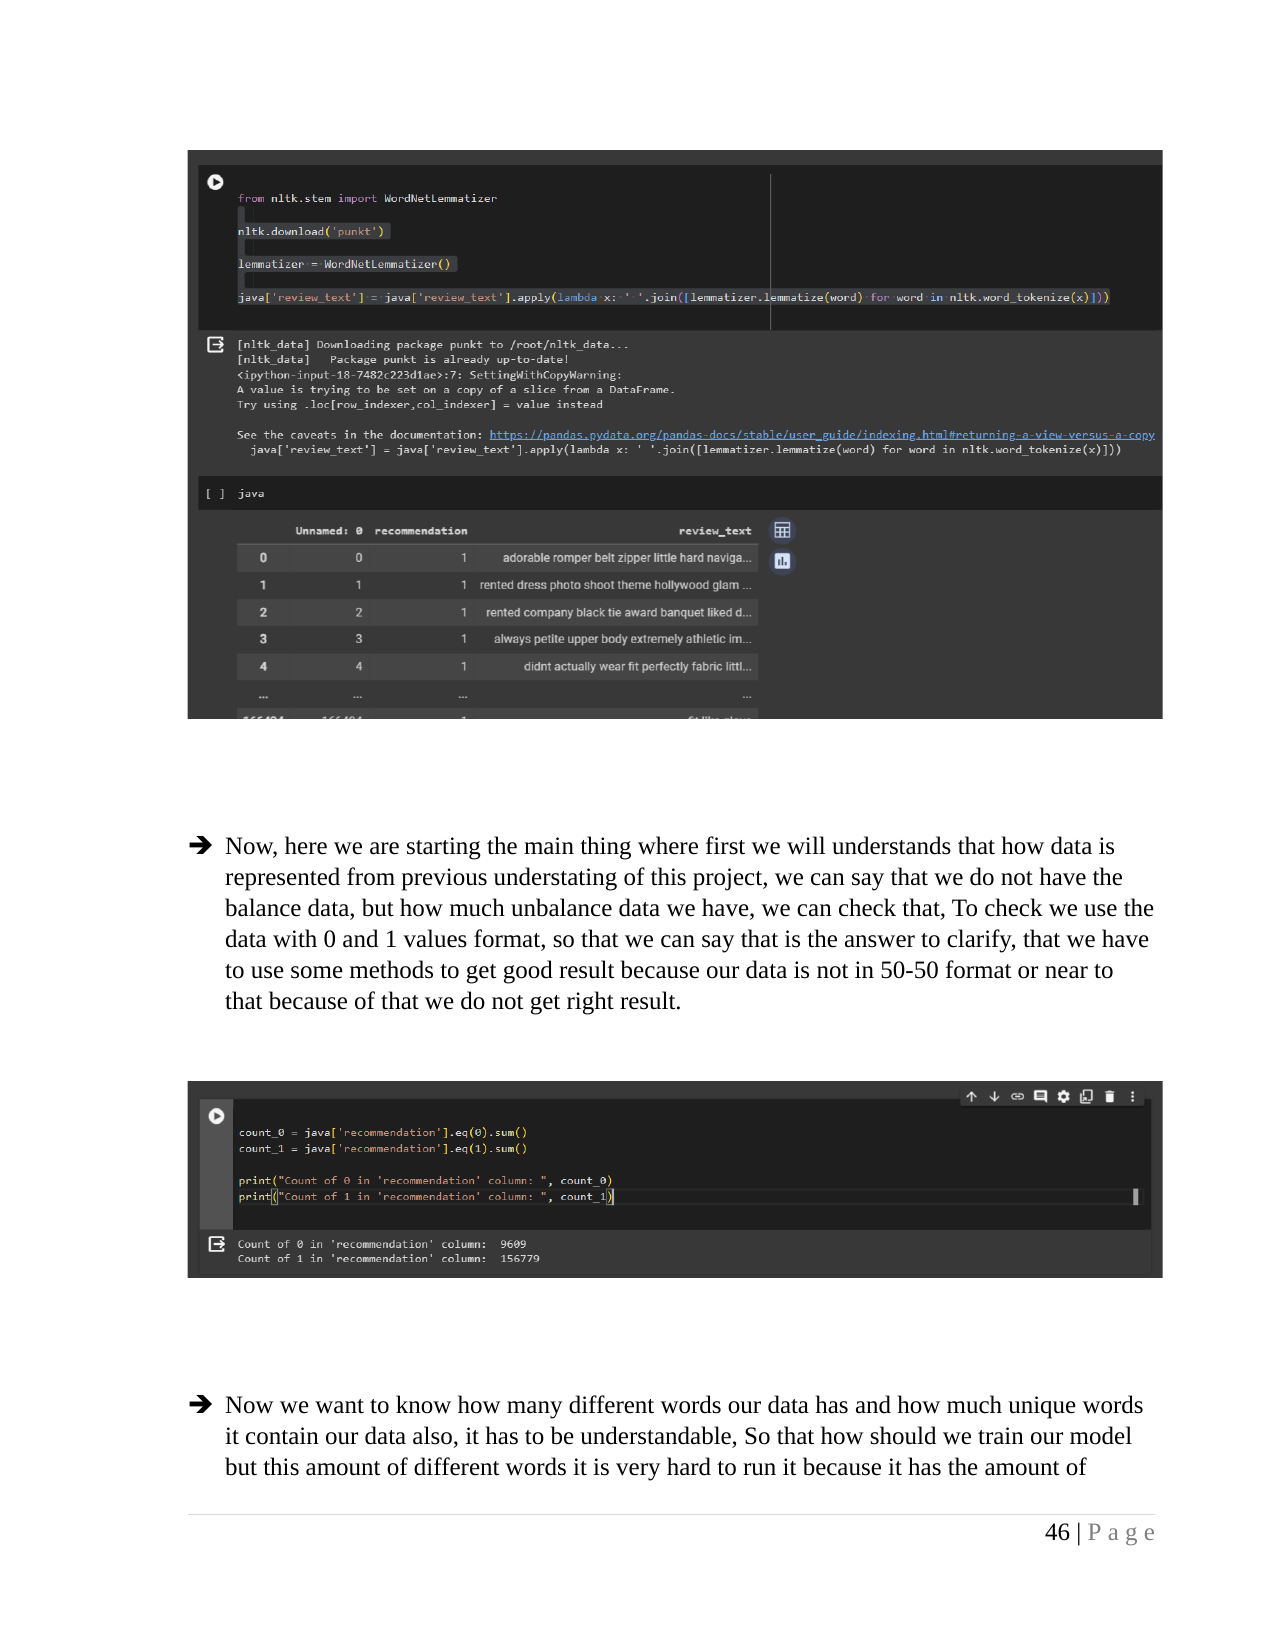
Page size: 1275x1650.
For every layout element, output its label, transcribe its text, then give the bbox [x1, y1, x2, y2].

list Now, here we are starting the main thing where first we will understands that how data is represented from previous understating of this project, we can say that we do not have the balance data, but how much unbalance data we have, we can check that, To check we use the data with 0 and 1 values format, so that we can say that is the answer to clarify, that we have to use some methods to get good result because our data is not in 50-50 format or near to that because of that we do not get right result. [187, 831, 1155, 1015]
picture [187, 150, 1163, 719]
picture [187, 1081, 1163, 1278]
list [187, 1390, 1155, 1481]
